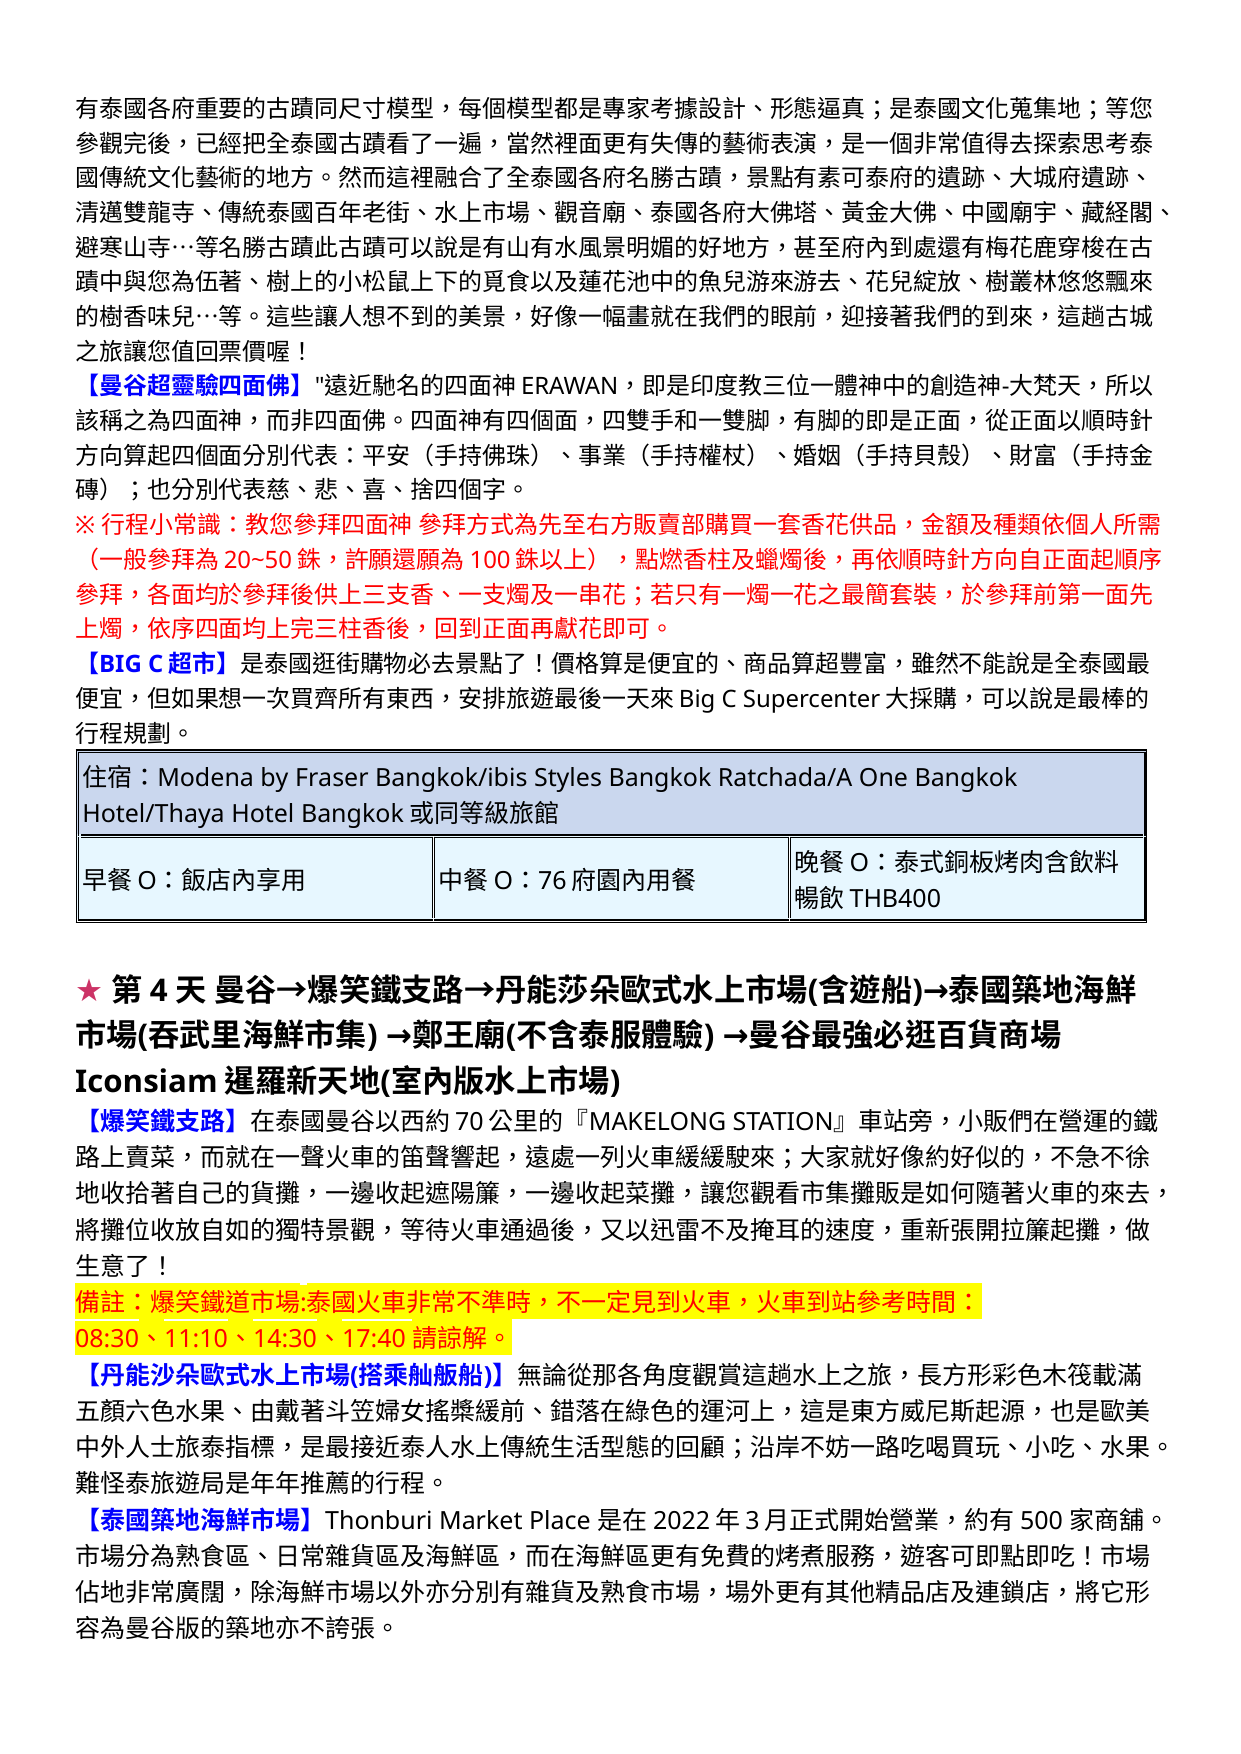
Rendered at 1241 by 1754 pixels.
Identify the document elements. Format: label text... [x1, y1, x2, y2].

text 【BIG C超市】是泰國逛街購物必去景點了！價格算是便宜的、商品算超豐富，雖然不能說是全泰國最便宜，但如果想一次買齊所有東西，安排旅遊最後一天來Big C Supercenter大採購，可以說是最棒的行程規劃。 [75, 645, 1165, 749]
table_cell 早餐O：飯店內享用 [79, 834, 433, 919]
table_cell 中餐O：76府園內用餐 [434, 838, 789, 919]
table_cell 晚餐O：泰式銅板烤肉含飲料暢飲THB400 [790, 834, 1145, 919]
table_header 住宿：Modena by Fraser Bangkok/ibis Styles Bangkok Ratchada/A One Bangkok Hotel/Thaya Hotel Bangkok或同等級旅館 [79, 753, 1144, 834]
text 【曼谷超靈驗四面佛】"遠近馳名的四面神ERAWAN，即是印度教三位一體神中的創造神-大梵天，所以該稱之為四面神，而非四面佛。四面神有四個面，四雙手和一雙脚，有脚的即是正面，從正面以順時針方向算起四個面分別代表：平安（手持佛珠）、事業（手持權杖）、婚姻（手持貝殼）、財富（手持金磚）；也分別代表慈、悲、喜、捨四個字。 ※ 行程小常識：教您參拜四面神 參拜方式為先至右方販賣部購買一套香花供品，金額及種類依個人所需（一般參拜為20~50銖，許願還願為100銖以上），點燃香柱及蠟燭後，再依順時針方向自正面起順序參拜，各面均於參拜後供上三支香、一支燭及一串花；若只有一燭一花之最簡套裝，於參拜前第一面先上燭，依序四面均上完三柱香後，回到正面再獻花即可。 [530, 367, 1165, 645]
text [75, 965, 1165, 1645]
